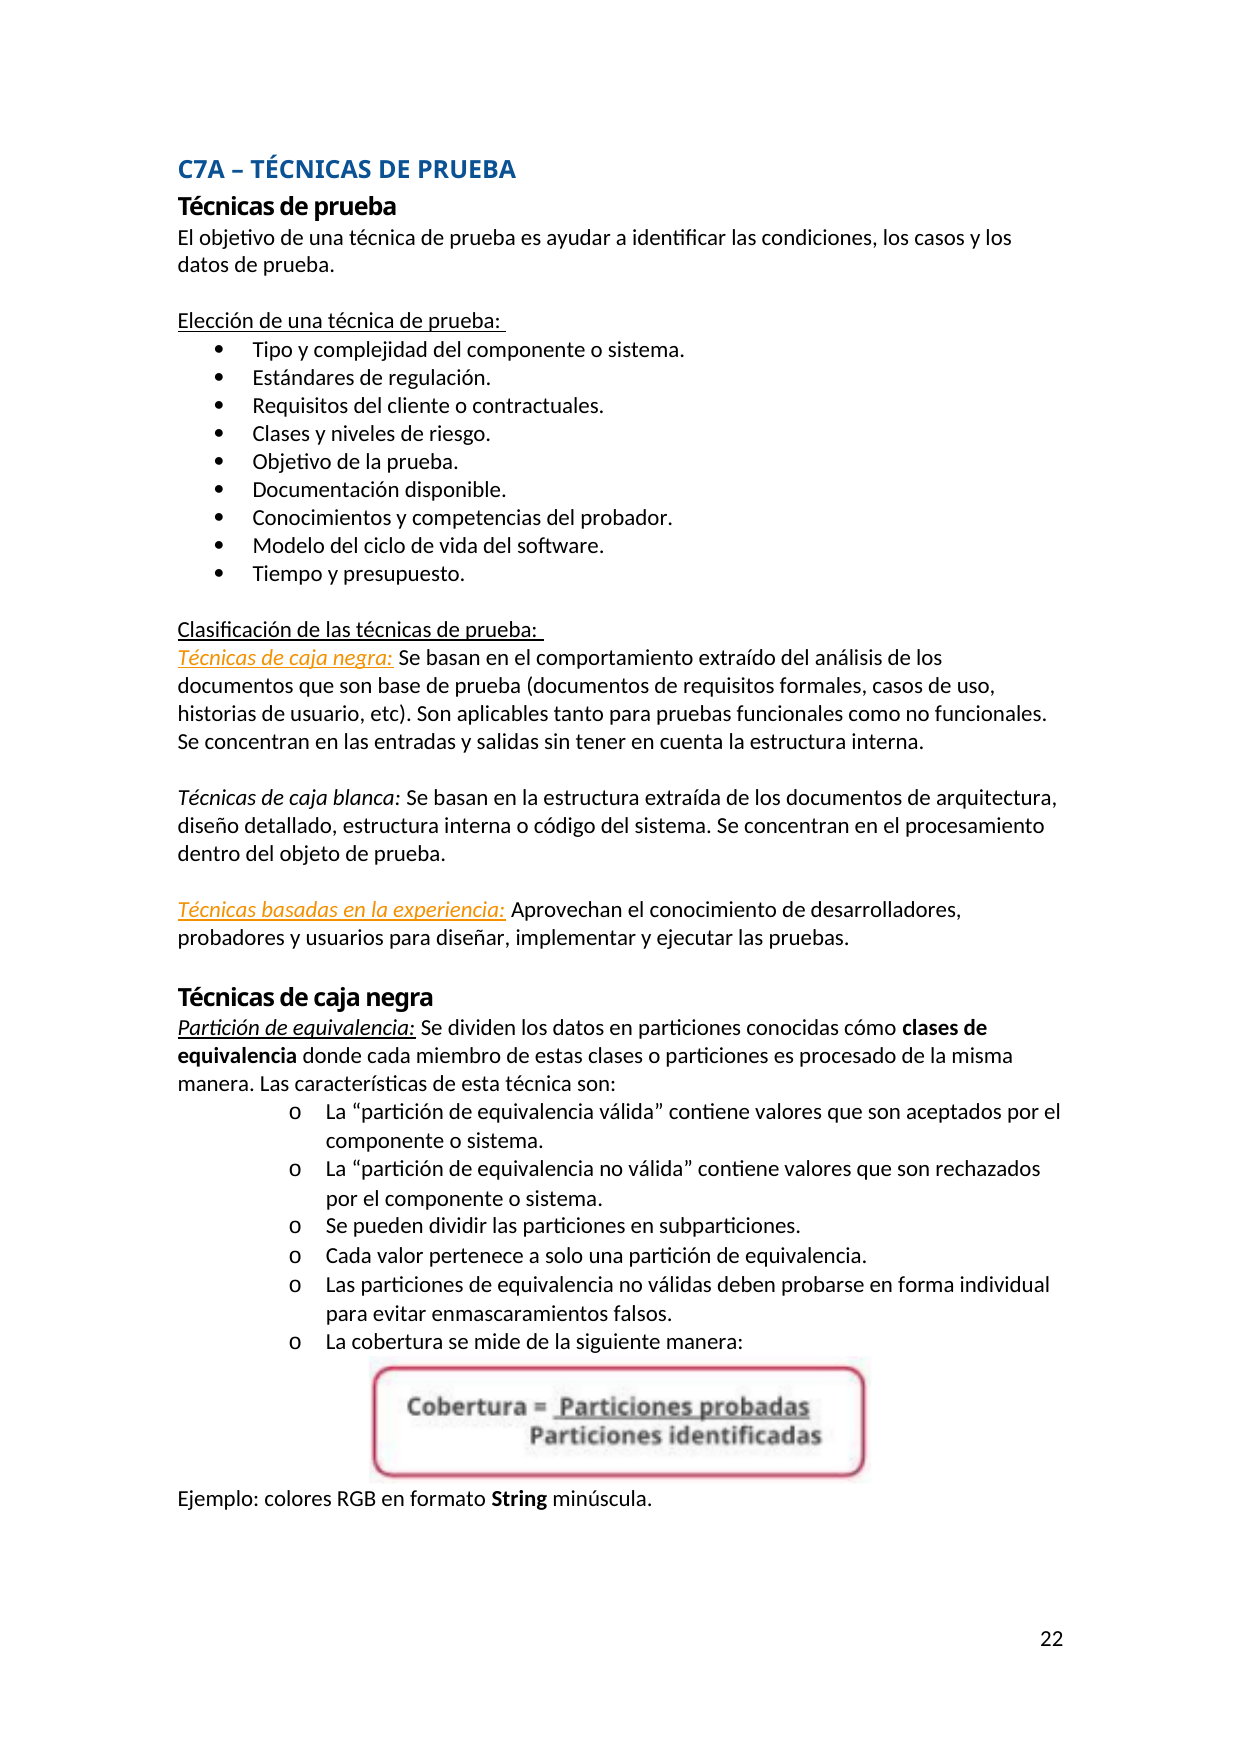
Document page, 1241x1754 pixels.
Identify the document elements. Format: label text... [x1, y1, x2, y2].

picture [368, 1356, 872, 1485]
text Técnicas de caja blanca: Se basan en la estructura extraída de los documentos de arquitectura, diseño detallado, estructura interna o código del sistema. Se concentran en el procesamiento dentro del objeto de prueba. [177, 783, 1063, 867]
list Objetivo de la prueba. [215, 447, 1063, 475]
title Técnicas de prueba [177, 188, 1063, 223]
list Modelo del ciclo de vida del software. [215, 531, 1063, 559]
subtitle C7A – TÉCNICAS DE PRUEBA [177, 152, 1063, 186]
list Conocimientos y competencias del probador. [215, 503, 1063, 531]
text Técnicas basadas en la experiencia: Aprovechan el conocimiento de desarrolladores, probadores y usuarios para diseñar, implementar y ejecutar las pruebas. [177, 895, 1063, 951]
title Técnicas de caja negra [177, 979, 1063, 1013]
list La cobertura se mide de la siguiente manera: [288, 1327, 1063, 1356]
list Se pueden dividir las particiones en subparticiones. [288, 1212, 1063, 1241]
list Documentación disponible. [215, 475, 1063, 503]
text Elección de una técnica de prueba: [177, 307, 1063, 335]
list La “partición de equivalencia válida” contiene valores que son aceptados por el componente o sistema. [288, 1097, 1063, 1154]
list La “partición de equivalencia no válida” contiene valores que son rechazados por el componente o sistema. [288, 1154, 1063, 1212]
text Técnicas de caja negra: Se basan en el comportamiento extraído del análisis de los documentos que son base de prueba (documentos de requisitos formales, casos de uso, historias de usuario, etc). Son aplicables tanto para pruebas funcionales como no funcionales. Se concentran en las entradas y salidas sin tener en cuenta la estructura interna. [177, 643, 1063, 755]
text Ejemplo: colores RGB en formato String minúscula. [177, 1484, 1063, 1512]
list Las particiones de equivalencia no válidas deben probarse en forma individual para evitar enmascaramientos falsos. [288, 1270, 1063, 1327]
text Clasificación de las técnicas de prueba: [177, 615, 1063, 643]
text El objetivo de una técnica de prueba es ayudar a identificar las condiciones, los casos y los datos de prueba. [177, 223, 1063, 279]
list Cada valor pertenece a solo una partición de equivalencia. [288, 1241, 1063, 1270]
list Clases y niveles de riesgo. [215, 419, 1063, 447]
text Partición de equivalencia: Se dividen los datos en particiones conocidas cómo clases de equivalencia donde cada miembro de estas clases o particiones es procesado de la misma manera. Las características de esta técnica son: [177, 1013, 1063, 1097]
list Tiempo y presupuesto. [215, 559, 1063, 587]
list Estándares de regulación. [215, 363, 1063, 391]
list Requisitos del cliente o contractuales. [215, 391, 1063, 419]
list Tipo y complejidad del componente o sistema. [215, 335, 1063, 363]
